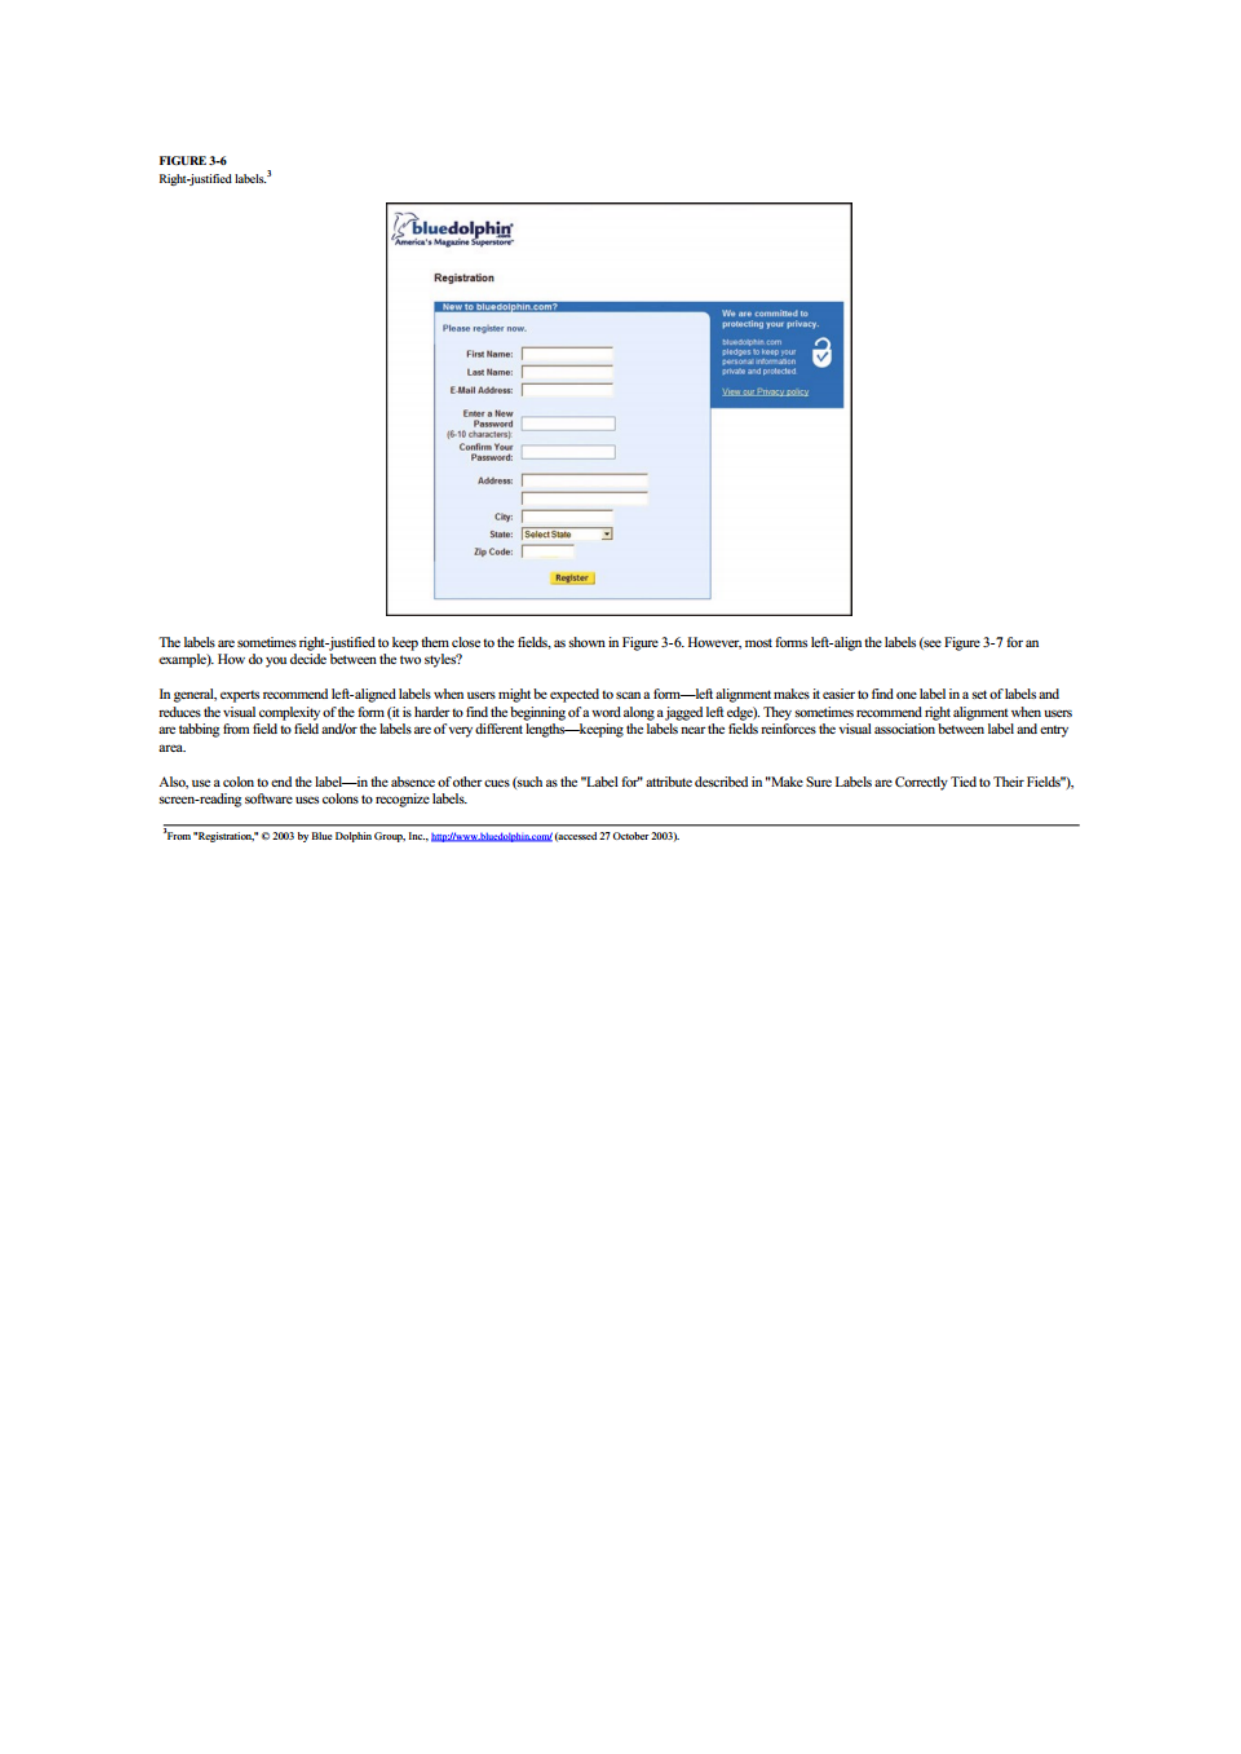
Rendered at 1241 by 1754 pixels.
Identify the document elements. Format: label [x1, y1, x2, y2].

picture [147, 147, 1093, 858]
